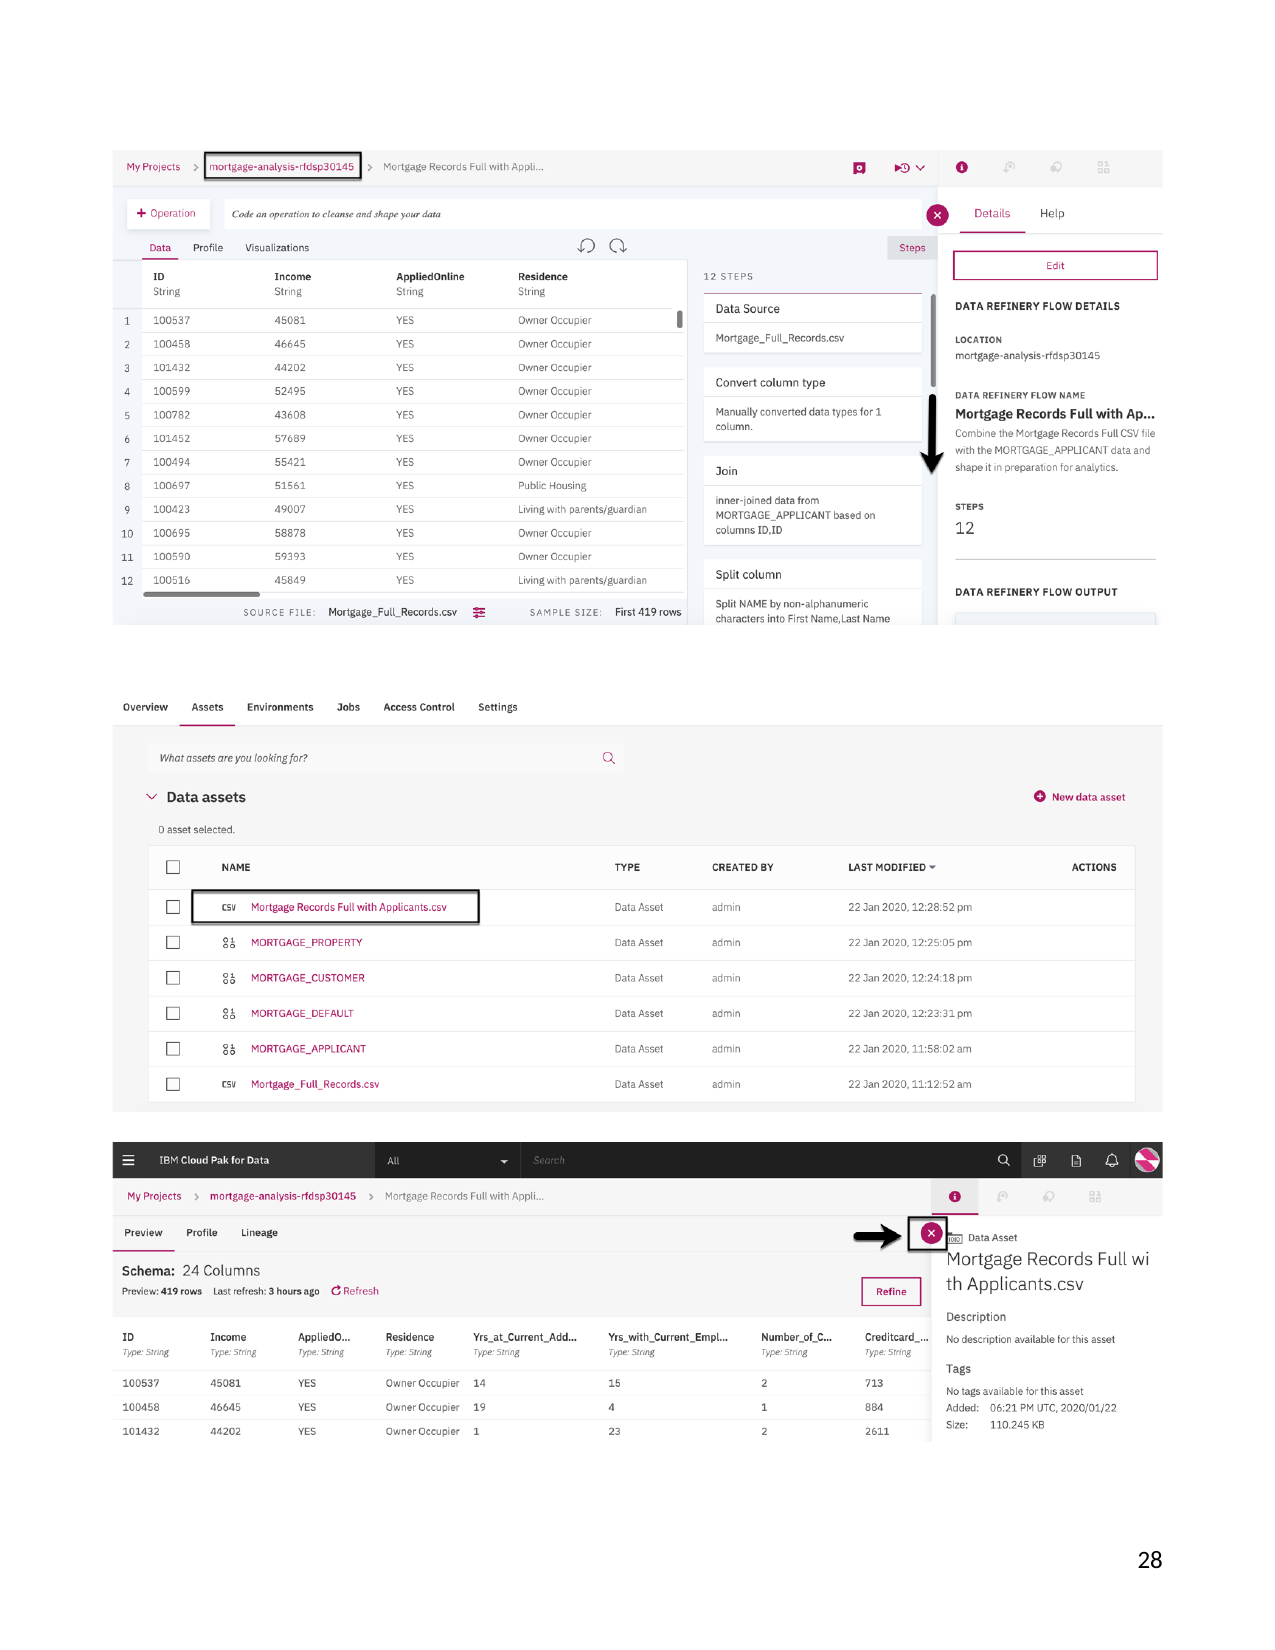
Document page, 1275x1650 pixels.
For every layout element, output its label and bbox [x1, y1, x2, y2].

picture [112, 686, 1163, 1112]
picture [112, 150, 1163, 625]
picture [112, 1142, 1163, 1442]
